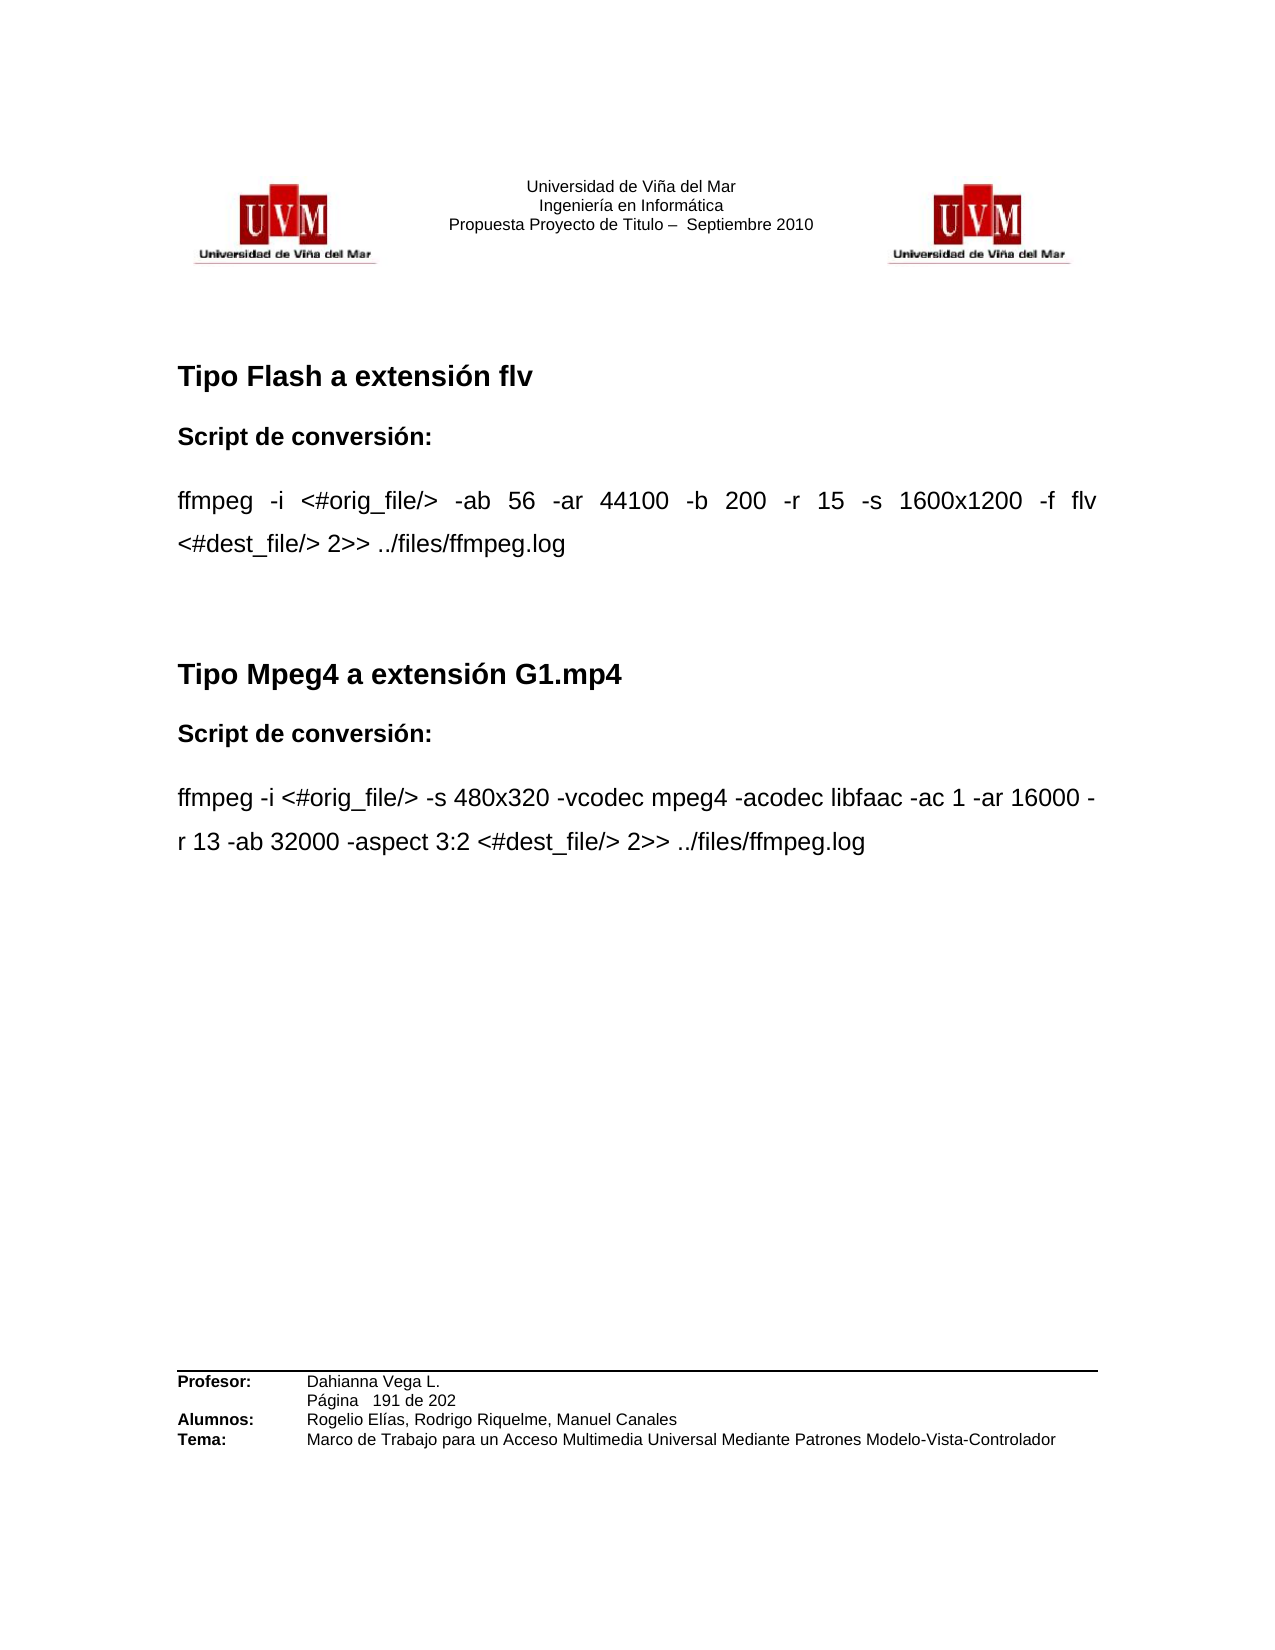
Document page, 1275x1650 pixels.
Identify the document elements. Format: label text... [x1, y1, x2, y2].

text Script de conversión: [177, 422, 1098, 450]
picture [177, 176, 390, 267]
subtitle Tipo Flash a extensión flv [177, 359, 1098, 392]
text ffmpeg -i <#orig_file/> -ab 56 -ar 44100 -b 200 -r 15 -s 1600x1200 -f flv <#dest_file/> 2>> ../files/ffmpeg.log [177, 486, 1098, 557]
picture [871, 176, 1084, 267]
text Script de conversión: [177, 719, 1098, 748]
subtitle Tipo Mpeg4 a extensión G1.mp4 [177, 657, 1098, 690]
text ffmpeg -i <#orig_file/> -s 480x320 -vcodec mpeg4 -acodec libfaac -ac 1 -ar 16000 -r 13 -ab 32000 -aspect 3:2 <#dest_file/> 2>> ../files/ffmpeg.log [177, 783, 1098, 855]
